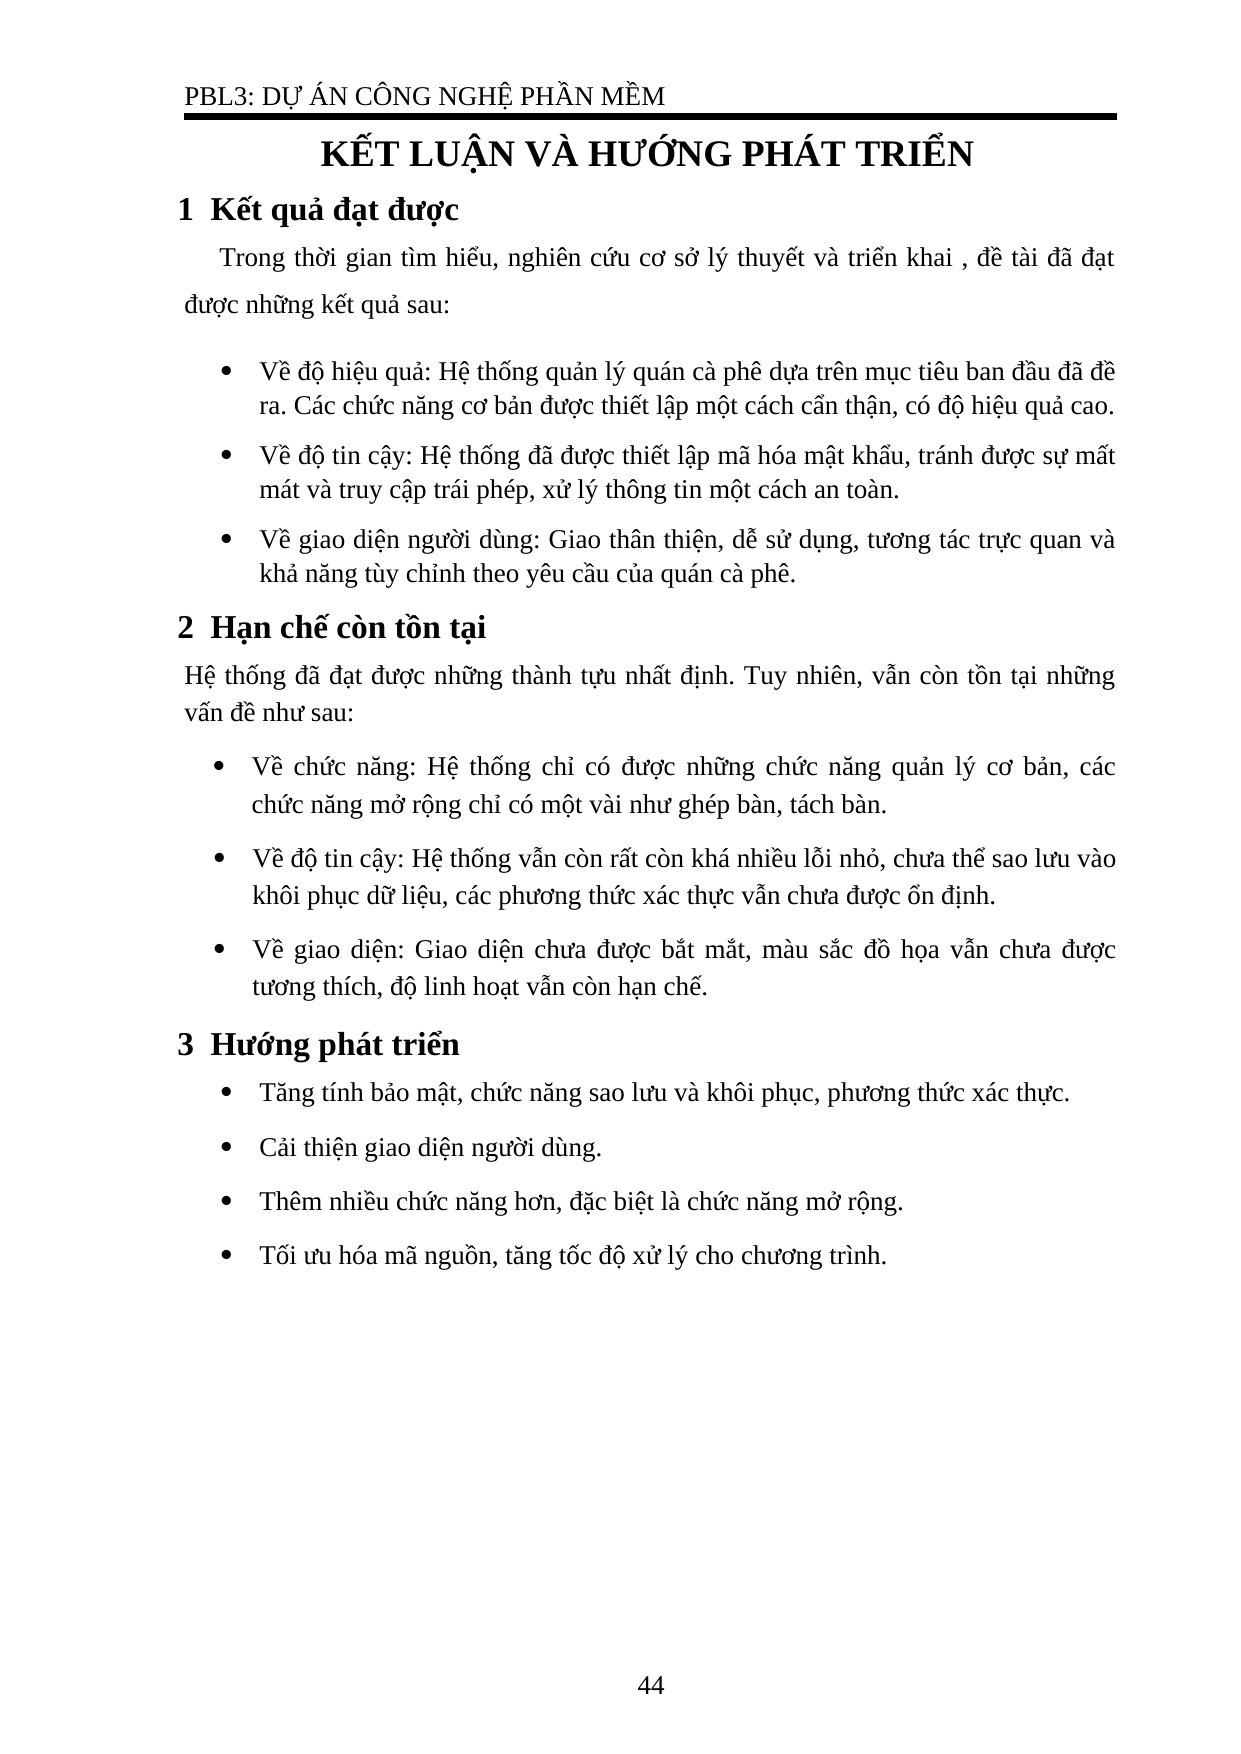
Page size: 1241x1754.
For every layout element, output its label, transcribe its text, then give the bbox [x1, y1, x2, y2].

list Về độ tin cậy: Hệ thống đã được thiết lập mã hóa mật khẩu, tránh được sự mất mát và truy cập trái phép, xử lý thông tin một cách an toàn. [222, 439, 1117, 504]
text KẾT LUẬN VÀ HƯỚNG PHÁT TRIỂN [177, 131, 1117, 174]
text Hệ thống đã đạt được những thành tựu nhất định. Tuy nhiên, vẫn còn tồn tại những vấn đề như sau: [184, 659, 1117, 727]
text 1 Kết quả đạt được [177, 189, 1117, 227]
text 2 Hạn chế còn tồn tại [177, 607, 1117, 645]
list Về giao diện người dùng: Giao thân thiện, dễ sử dụng, tương tác trực quan và khả năng tùy chỉnh theo yêu cầu của quán cà phê. [222, 523, 1117, 588]
list Tối ưu hóa mã nguồn, tăng tốc độ xử lý cho chương trình. [222, 1239, 1117, 1270]
text Trong thời gian tìm hiểu, nghiên cứu cơ sở lý thuyết và triển khai , đề tài đã đạt được những kết quả sau: [184, 241, 1117, 319]
list Về chức năng: Hệ thống chỉ có được những chức năng quản lý cơ bản, các chức năng mở rộng chỉ có một vài như ghép bàn, tách bàn. [214, 750, 1117, 819]
text 3 Hướng phát triển [177, 1024, 1117, 1063]
list Cải thiện giao diện người dùng. [222, 1131, 1117, 1162]
list Về độ tin cậy: Hệ thống vẫn còn rất còn khá nhiều lỗi nhỏ, chưa thể sao lưu vào khôi phục dữ liệu, các phương thức xác thực vẫn chưa được ổn định. [214, 842, 1117, 910]
list Về độ hiệu quả: Hệ thống quản lý quán cà phê dựa trên mục tiêu ban đầu đã đề ra. Các chức năng cơ bản được thiết lập một cách cẩn thận, có độ hiệu quả cao. [222, 355, 1117, 420]
list Về giao diện: Giao diện chưa được bắt mắt, màu sắc đồ họa vẫn chưa được tương thích, độ linh hoạt vẫn còn hạn chế. [214, 933, 1117, 1002]
list Tăng tính bảo mật, chức năng sao lưu và khôi phục, phương thức xác thực. [222, 1077, 1117, 1108]
list Thêm nhiều chức năng hơn, đặc biệt là chức năng mở rộng. [222, 1185, 1117, 1216]
